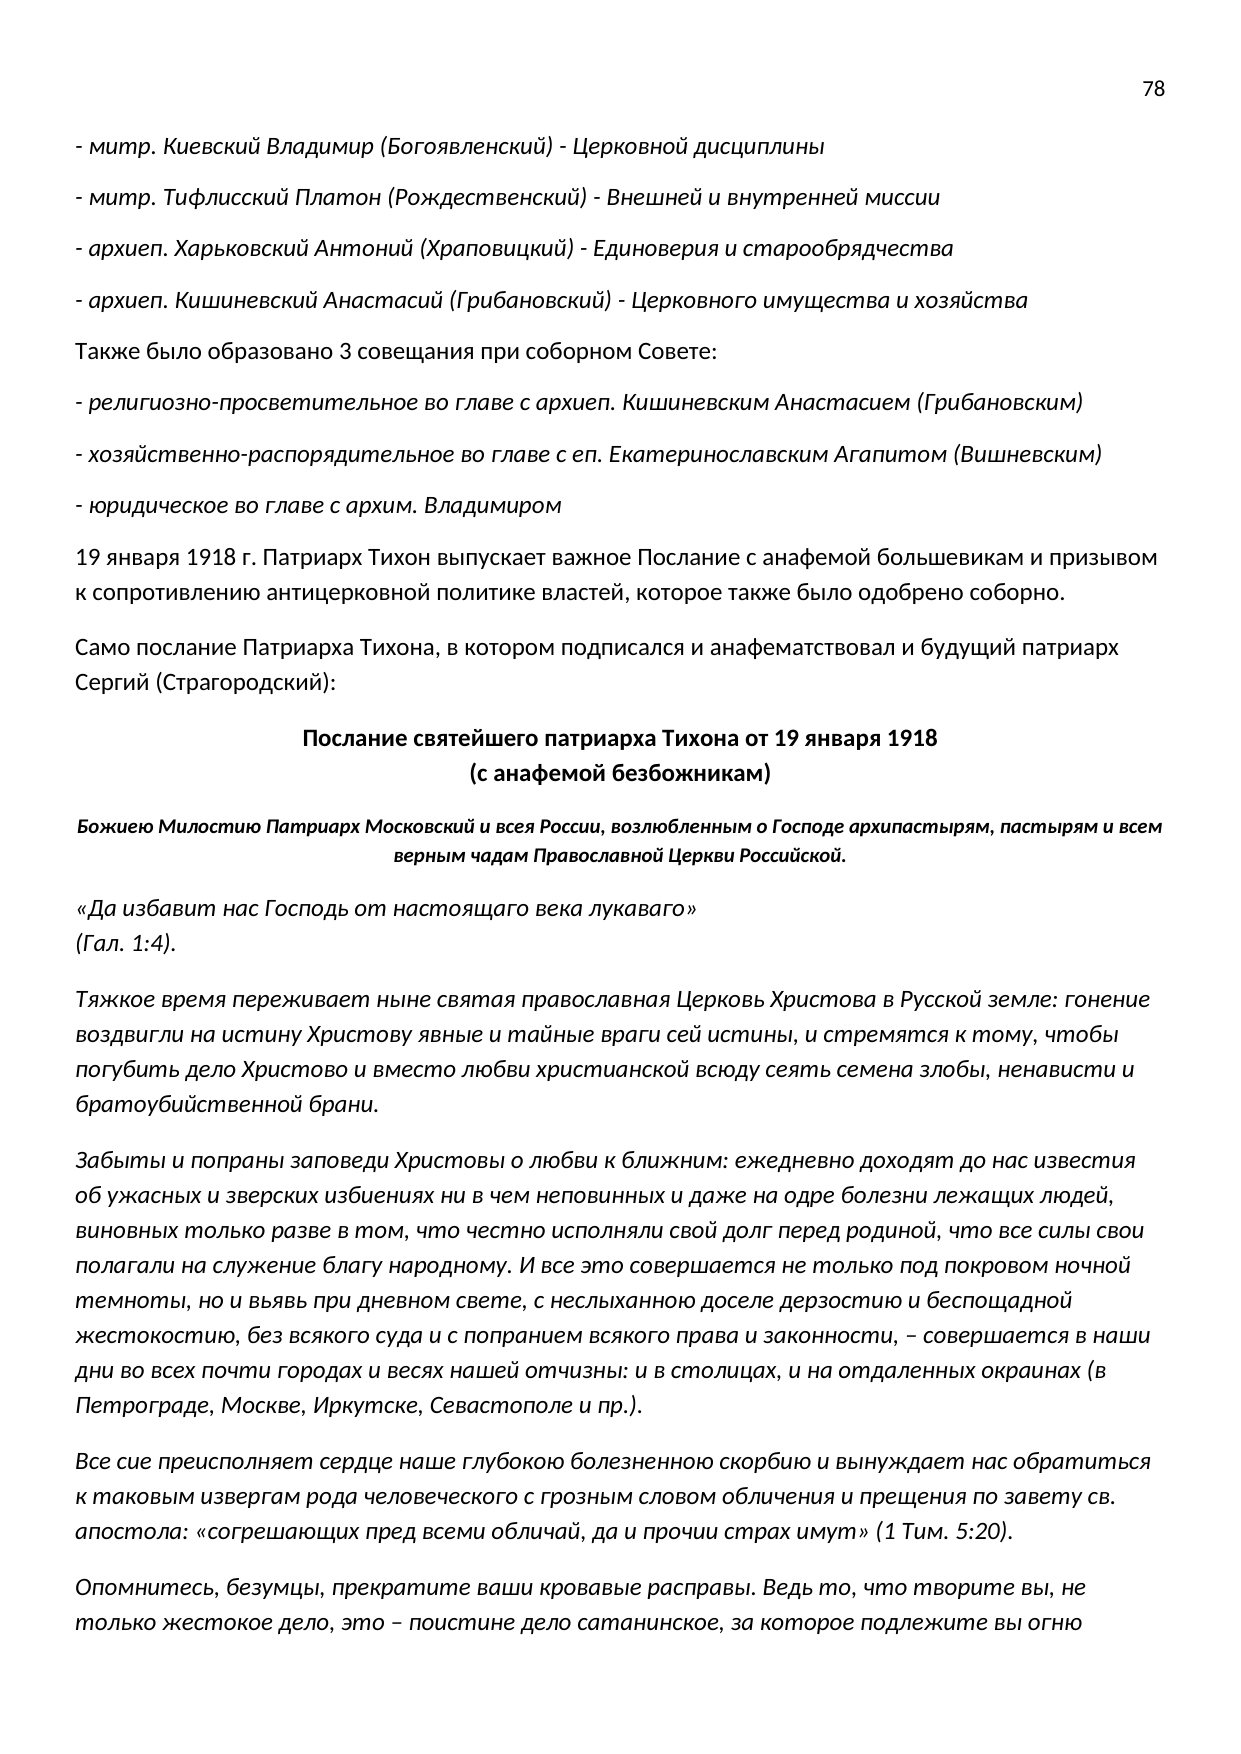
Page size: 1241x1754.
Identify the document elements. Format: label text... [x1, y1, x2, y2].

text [75, 1571, 1165, 1636]
text Также было образовано 3 совещания при соборном Совете: [75, 335, 1165, 366]
text - религиозно-просветительное во главе с архиеп. Кишиневским Анастасием (Грибановским) [75, 387, 1165, 417]
text Само послание Патриарха Тихона, в котором подписался и анафематствовал и будущий патриарх Сергий (Страгородский): [75, 631, 1165, 697]
text 19 января 1918 г. Патриарх Тихон выпускает важное Послание с анафемой большевикам и призывом к сопротивлению антицерковной политике властей, которое также было одобрено соборно. [75, 541, 1165, 606]
text Все сие преисполняет сердце наше глубокою болезненною скорбию и вынуждает нас обратиться к таковым извергам рода человеческого с грозным словом обличения и прещения по завету св. апостола: «согрешающих пред всеми обличай, да и прочии страх имут» (1 Тим. 5:20). [75, 1445, 1165, 1545]
text - архиеп. Кишиневский Анастасий (Грибановский) - Церковного имущества и хозяйства [75, 284, 1165, 314]
text Забыты и попраны заповеди Христовы о любви к ближним: ежедневно доходят до нас известия об ужасных и зверских избиениях ни в чем неповинных и даже на одре болезни лежащих людей, виновных только разве в том, что честно исполняли свой долг перед родиной, что все силы свои полагали на служение благу народному. И все это совершается не только под покровом ночной темноты, но и вьявь при дневном свете, с неслыханною доселе дерзостию и беспощадной жестокостию, без всякого суда и с попранием всякого права и законности, – совершается в наши дни во всех почти городах и весях нашей отчизны: и в столицах, и на отдаленных окраинах (в Петрограде, Москве, Иркутске, Севастополе и пр.). [75, 1144, 1165, 1419]
text - митр. Киевский Владимир (Богоявленский) - Церковной дисциплины [75, 130, 1165, 160]
text «Да избавит нас Господь от настоящаго века лукаваго» (Гал. 1:4). [75, 892, 1165, 958]
text - юридическое во главе с архим. Владимиром [75, 489, 1165, 520]
text - архиеп. Харьковский Антоний (Храповицкий) - Единоверия и старообрядчества [75, 232, 1165, 263]
text Тяжкое время переживает ныне святая православная Церковь Христова в Русской земле: гонение воздвигли на истину Христову явные и тайные враги сей истины, и стремятся к тому, чтобы погубить дело Христово и вместо любви христианской всюду сеять семена злобы, ненависти и братоубийственной брани. [75, 983, 1165, 1119]
text - хозяйственно-распорядительное во главе с еп. Екатеринославским Агапитом (Вишневским) [75, 438, 1165, 468]
text Божиею Милостию Патриарх Московский и всея России, возлюбленным о Господе архипастырям, пастырям и всем верным чадам Православной Церкви Российской. [75, 813, 1165, 868]
text Послание святейшего патриарха Тихона от 19 января 1918 (с анафемой безбожникам) [75, 722, 1165, 788]
text - митр. Тифлисский Платон (Рождественский) - Внешней и внутренней миссии [75, 181, 1165, 212]
